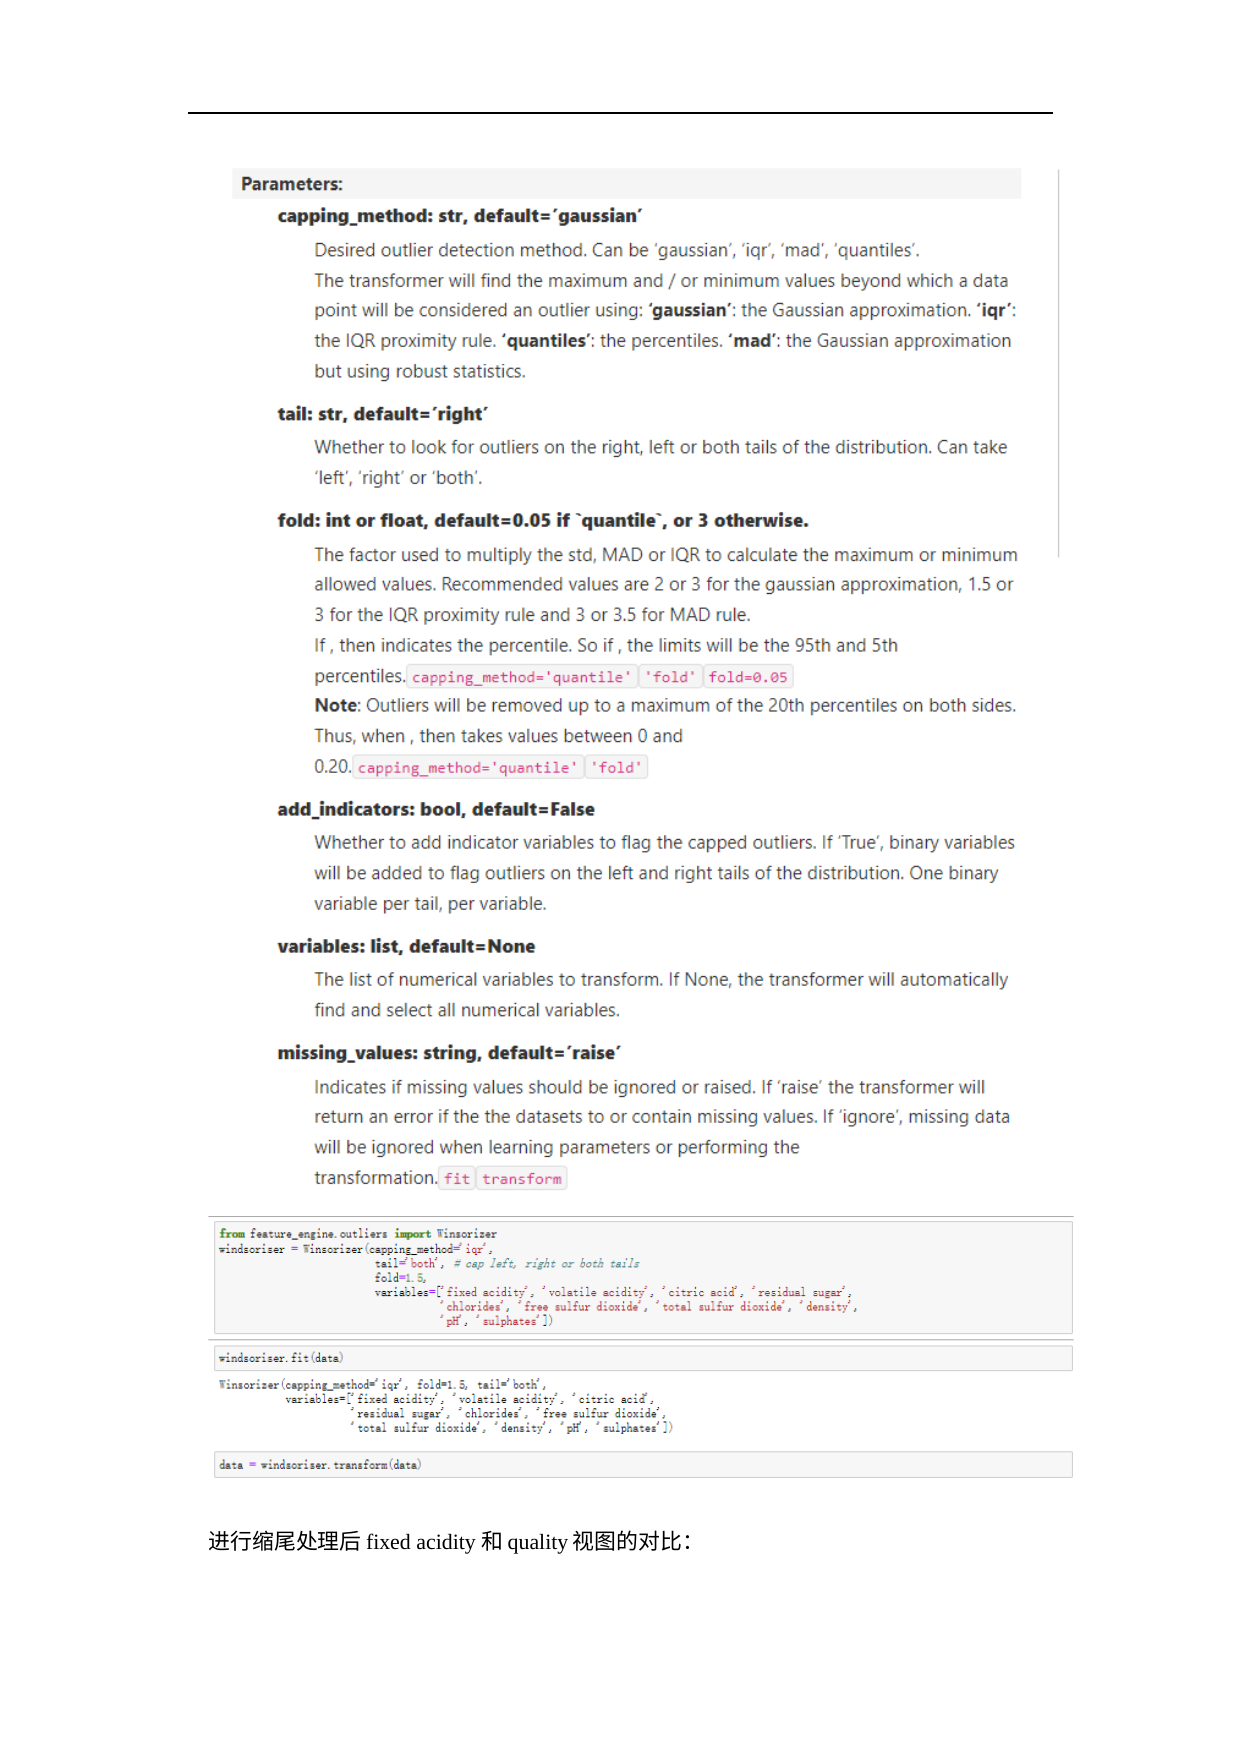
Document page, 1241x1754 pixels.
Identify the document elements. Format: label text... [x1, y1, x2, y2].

text 进行缩尾处理后fixed acidity 和quality视图的对比： [187, 1523, 1053, 1556]
picture [208, 162, 1074, 1200]
picture [208, 1216, 1074, 1479]
